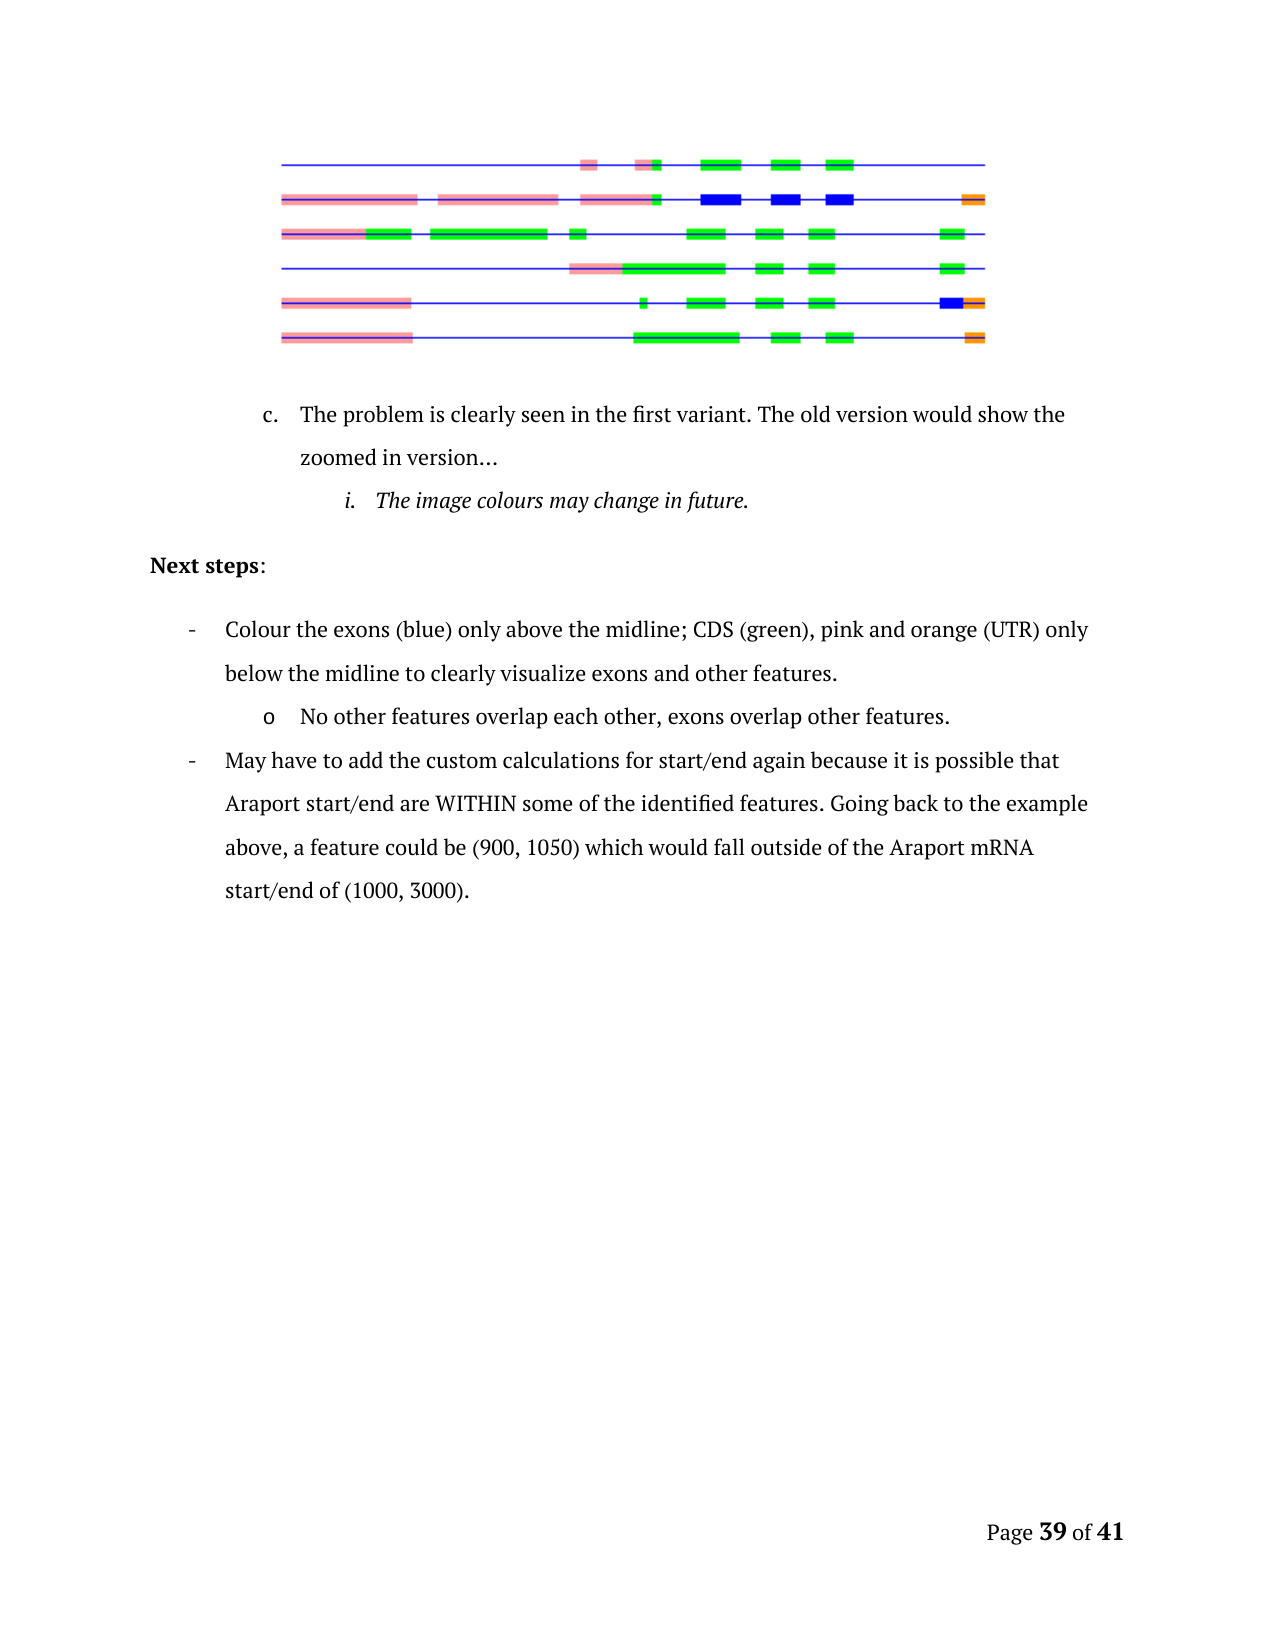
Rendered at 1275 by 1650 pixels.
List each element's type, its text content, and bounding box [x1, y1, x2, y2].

picture [274, 150, 1001, 364]
list The problem is clearly seen in the first variant. The old version would show the zoomed in version… [262, 399, 1125, 472]
list The image colours may change in future. [356, 486, 1125, 515]
list Colour the exons (blue) only above the midline; CDS (green), pink and orange (UTR) only below the midline to clearly visualize exons and other features. [187, 615, 1125, 687]
list May have to add the custom calculations for start/end again because it is possible that Araport start/end are WITHIN some of the identified features. Going back to the example above, a feature could be (900, 1050) which would fall outside of the Araport mRNA start/end of (1000, 3000). [187, 746, 1125, 905]
list No other features overlap each other, exons overlap other features. [262, 702, 1125, 731]
text Next steps: [150, 551, 1125, 579]
